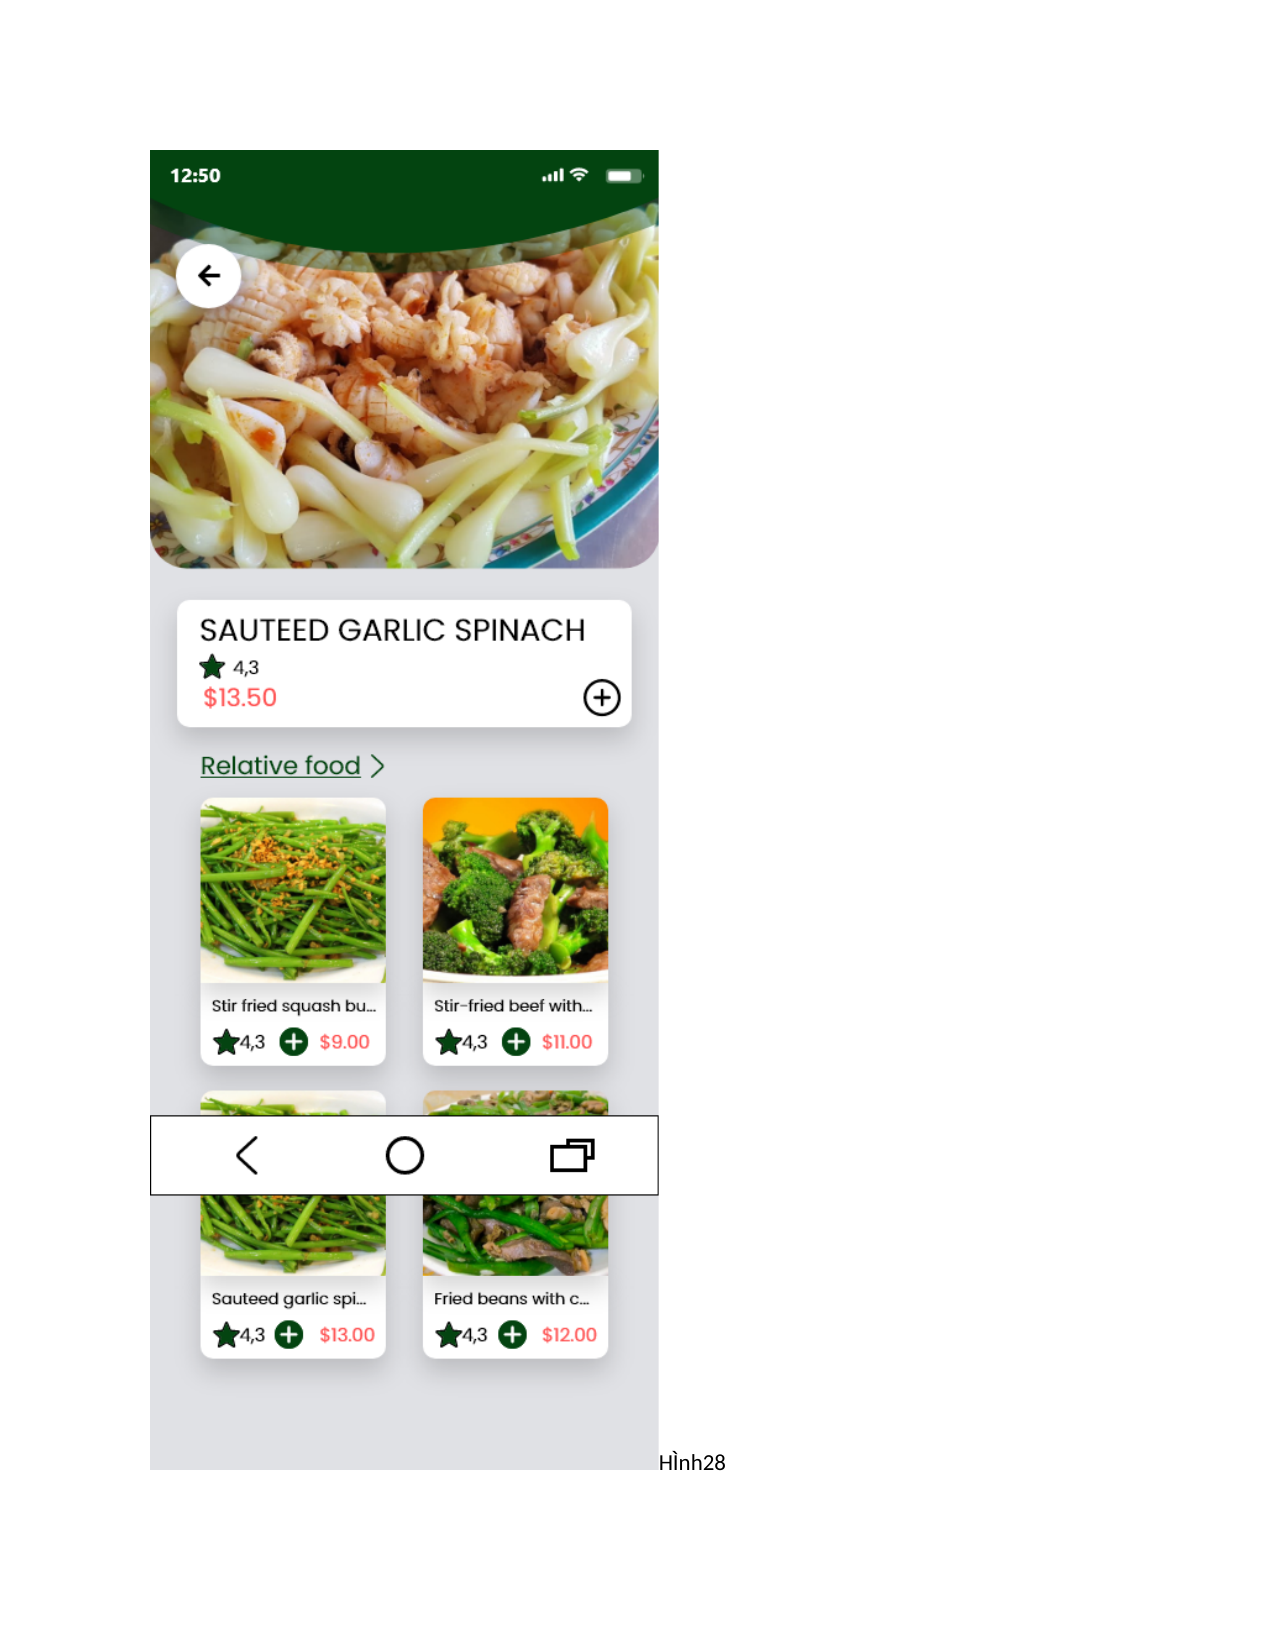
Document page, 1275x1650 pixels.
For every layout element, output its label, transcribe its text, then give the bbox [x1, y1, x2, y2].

picture [150, 150, 659, 1470]
